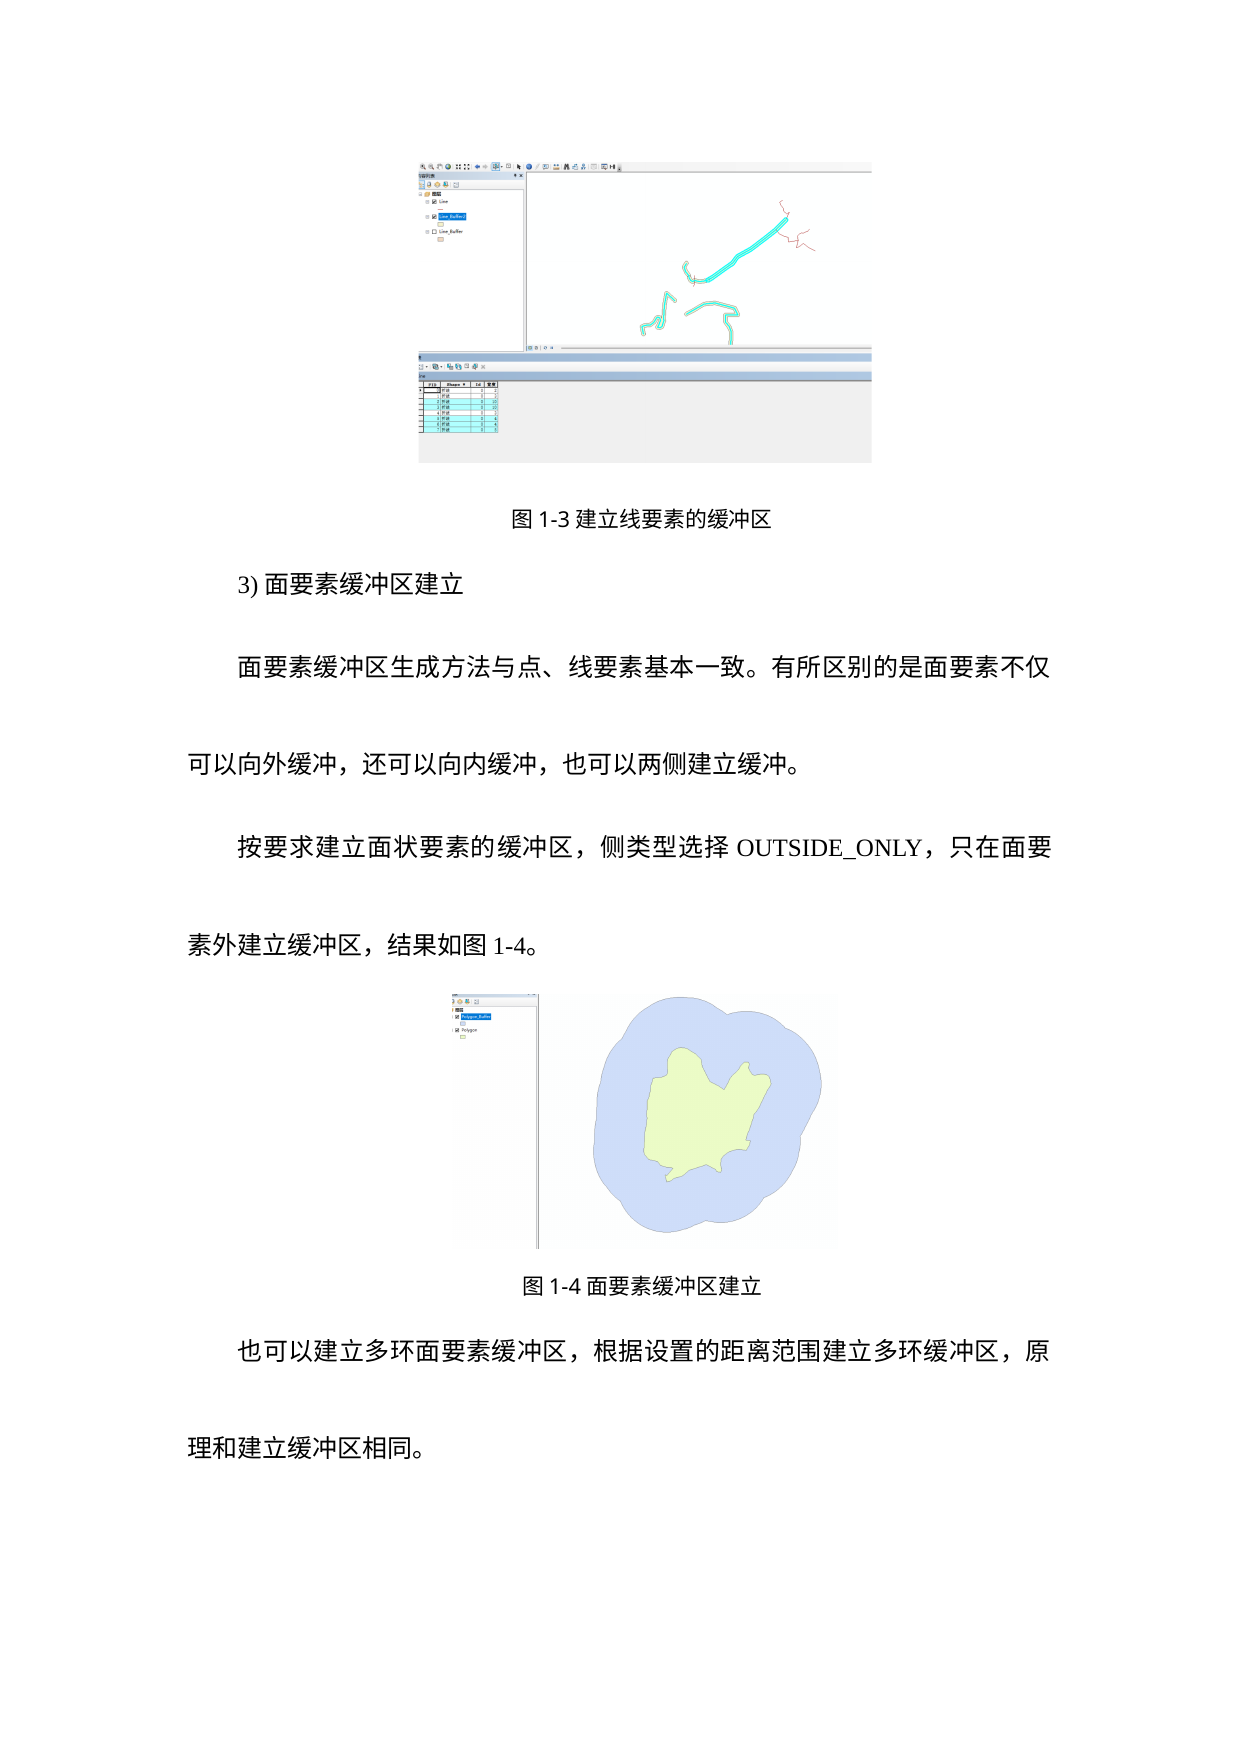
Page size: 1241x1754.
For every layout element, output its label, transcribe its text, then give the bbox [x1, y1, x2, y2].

text 3) 面要素缓冲区建立 [187, 550, 1053, 615]
text 按要求建立面状要素的缓冲区，侧类型选择OUTSIDE_ONLY，只在面要素外建立缓冲区，结果如图1-4。 [187, 813, 1053, 976]
picture [418, 162, 872, 463]
picture [452, 994, 839, 1249]
text 图1-3 建立线要素的缓冲区 [187, 501, 1053, 534]
text 也可以建立多环面要素缓冲区，根据设置的距离范围建立多环缓冲区，原理和建立缓冲区相同。 [187, 1317, 1053, 1479]
text 图1-4 面要素缓冲区建立 [187, 1268, 1053, 1301]
text 面要素缓冲区生成方法与点、线要素基本一致。有所区别的是面要素不仅可以向外缓冲，还可以向内缓冲，也可以两侧建立缓冲。 [187, 633, 1053, 795]
